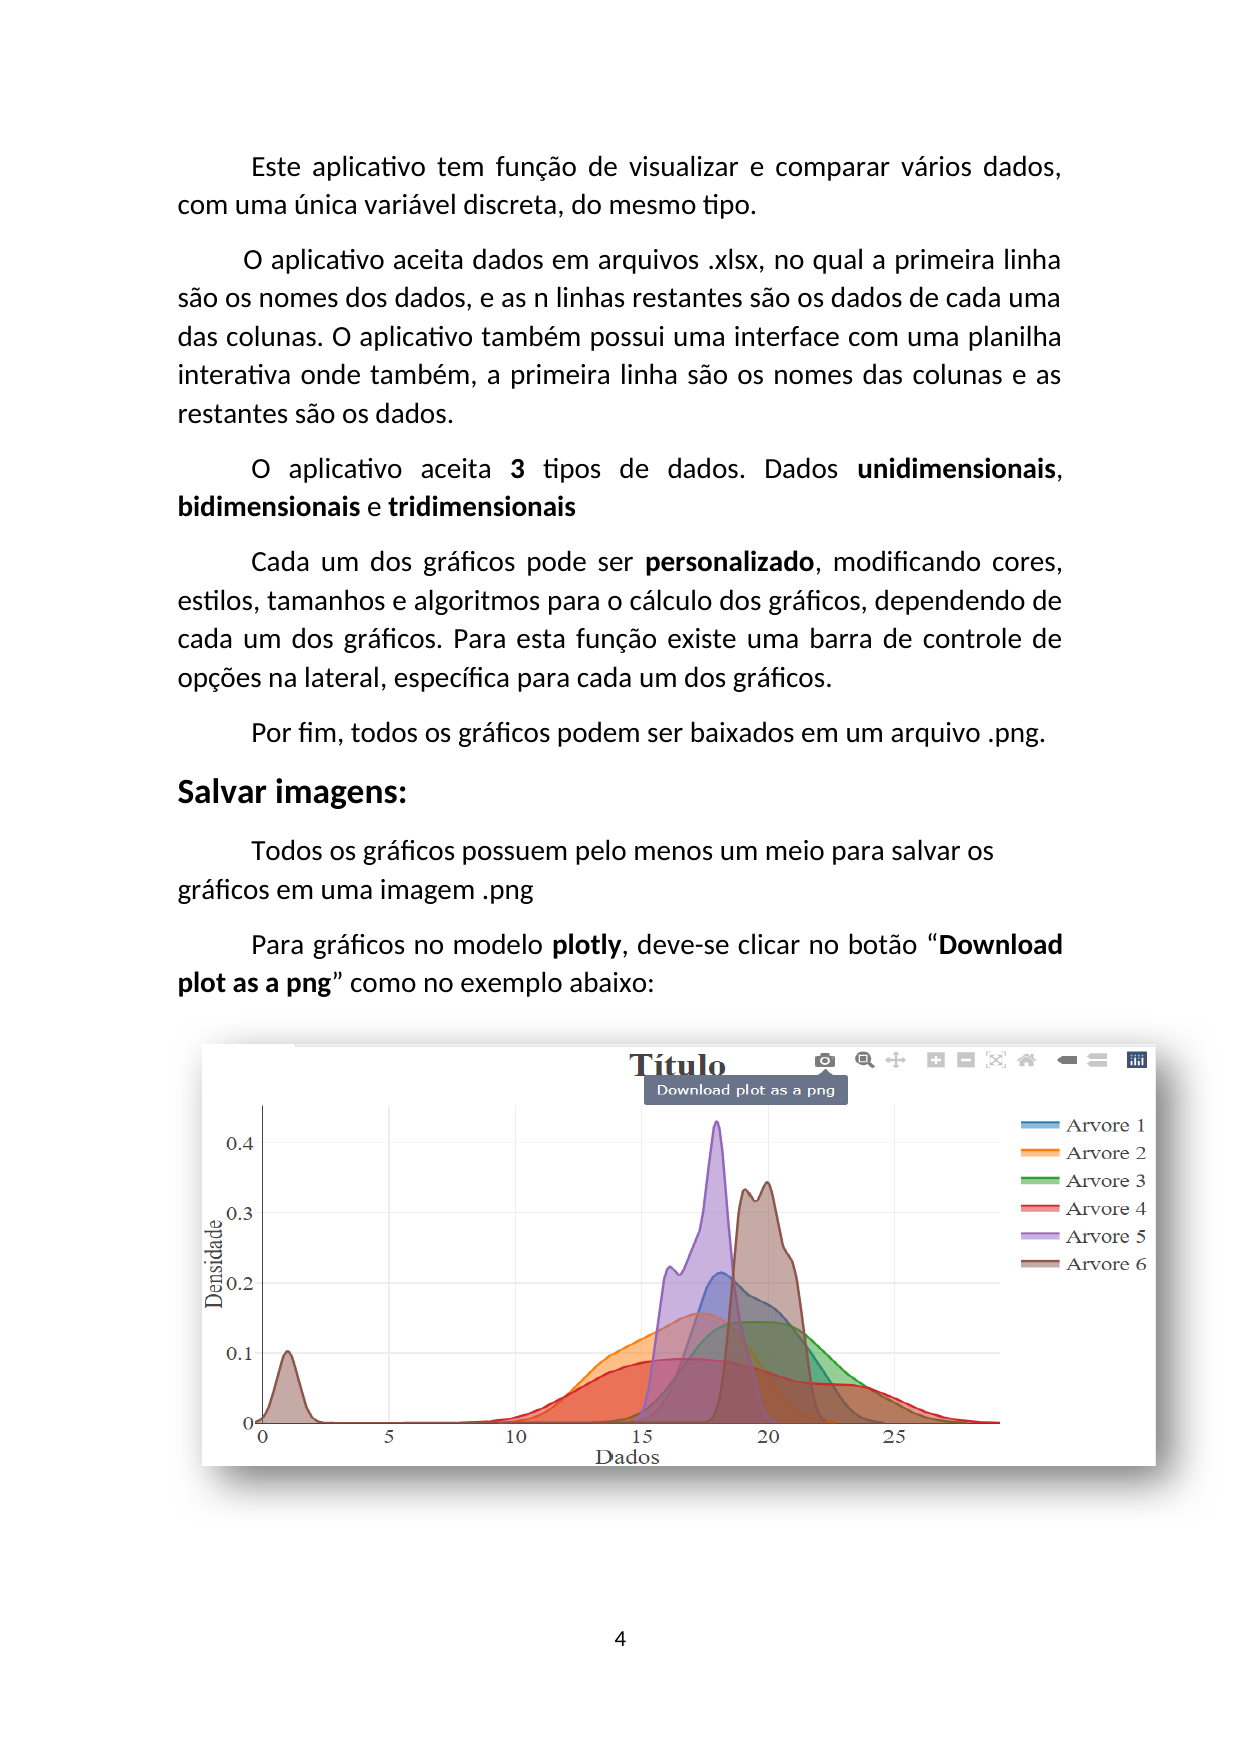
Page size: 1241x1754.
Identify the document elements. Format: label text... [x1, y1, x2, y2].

text Cada um dos gráficos pode ser personalizado, modificando cores, estilos, tamanhos e algoritmos para o cálculo dos gráficos, dependendo de cada um dos gráficos. Para esta função existe uma barra de controle de opções na lateral, específica para cada um dos gráficos. [177, 543, 1063, 694]
text O aplicativo aceita 3 tipos de dados. Dados unidimensionais, bidimensionais e tridimensionais [177, 450, 1063, 524]
text O aplicativo aceita dados em arquivos .xlsx, no qual a primeira linha são os nomes dos dados, e as n linhas restantes são os dados de cada uma das colunas. O aplicativo também possui uma interface com uma planilha interativa onde também, a primeira linha são os nomes das colunas e as restantes são os dados. [177, 241, 1063, 431]
text Por fim, todos os gráficos podem ser baixados em um arquivo .png. [177, 714, 1063, 749]
picture [202, 1044, 1156, 1466]
text Para gráficos no modelo plotly, deve-se clicar no botão “Download plot as a png” como no exemplo abaixo: [177, 926, 1063, 1000]
text Todos os gráficos possuem pelo menos um meio para salvar os gráficos em uma imagem .png [177, 832, 1063, 906]
text Este aplicativo tem função de visualizar e comparar vários dados, com uma única variável discreta, do mesmo tipo. [177, 148, 1063, 222]
text Salvar imagens: [177, 769, 1063, 812]
